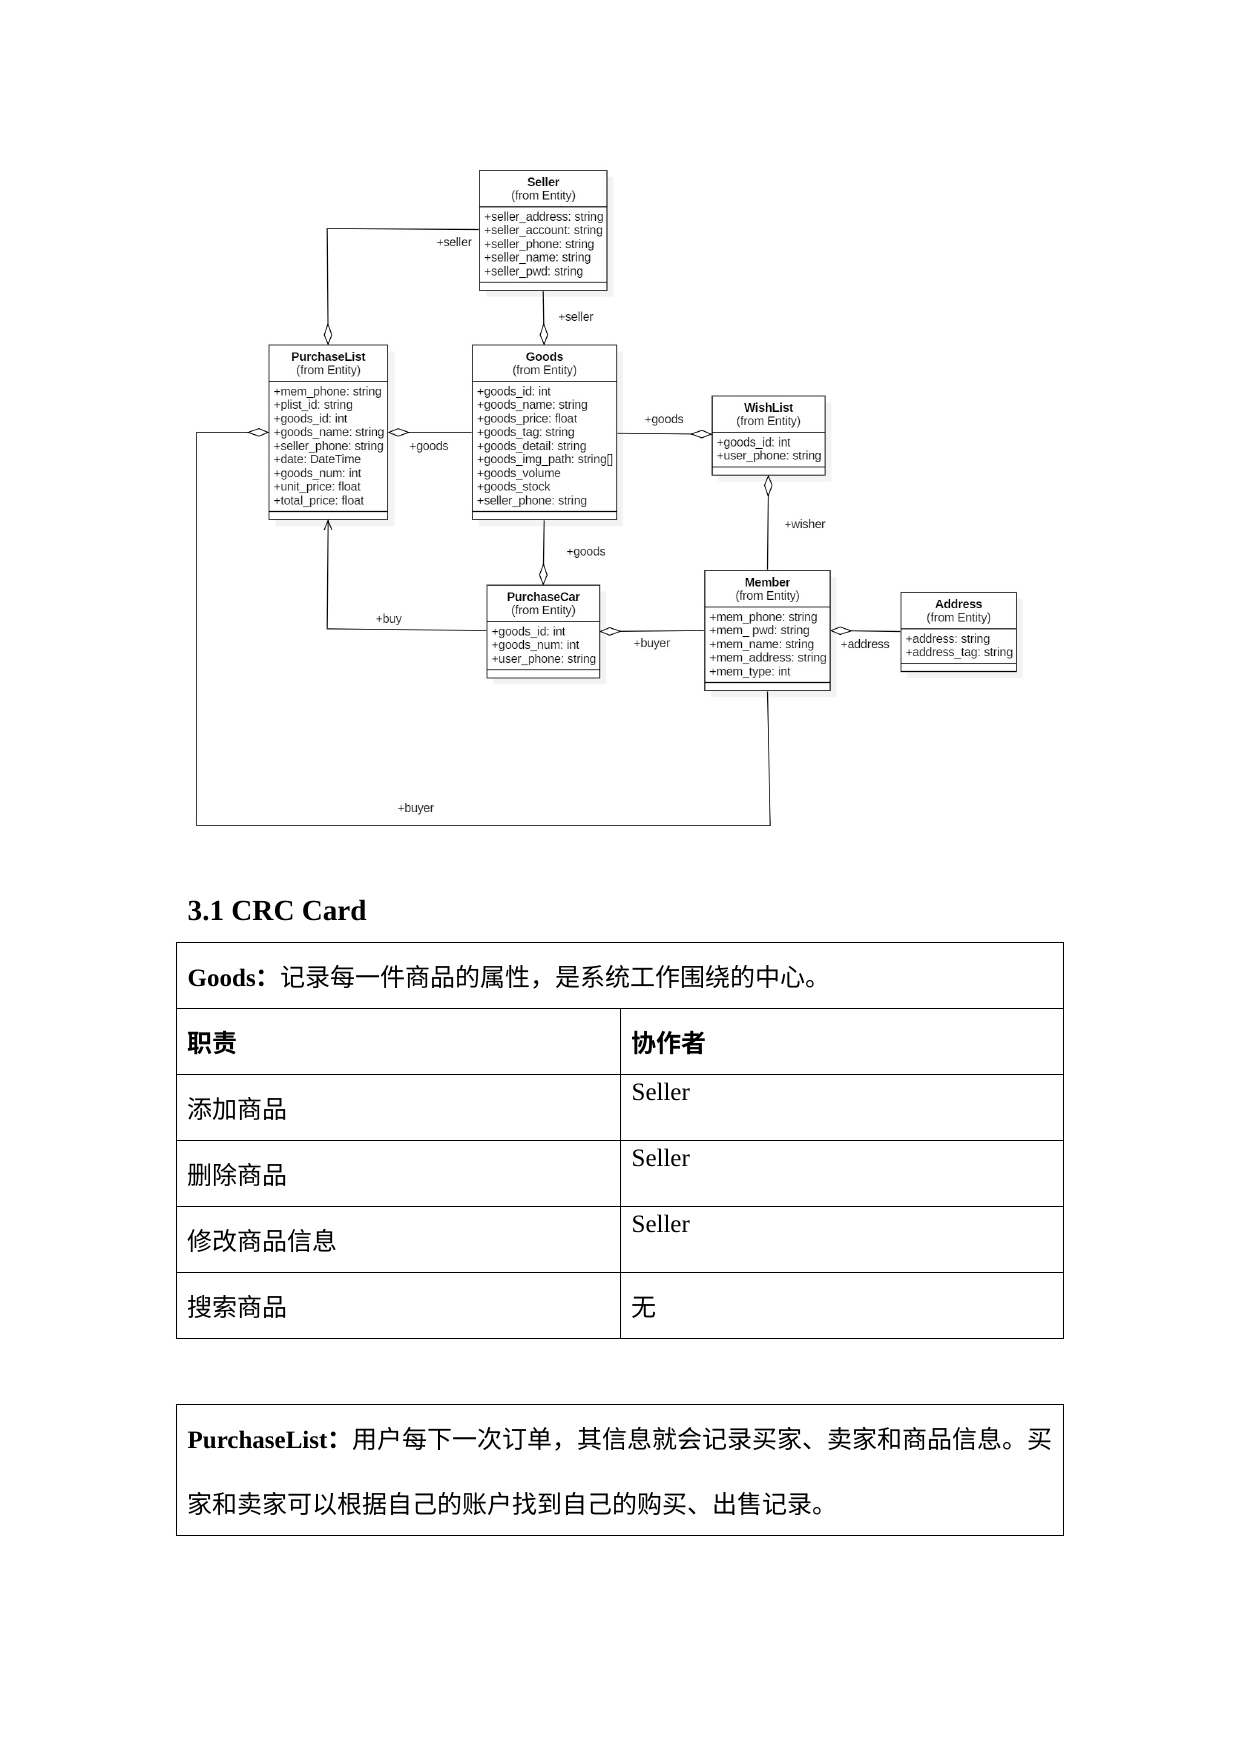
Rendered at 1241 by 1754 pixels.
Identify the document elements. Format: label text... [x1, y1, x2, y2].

table_header Goods：记录每一件商品的属性，是系统工作围绕的中心。 [177, 943, 1063, 1008]
table_cell Seller [621, 1207, 1063, 1272]
table_cell Seller [621, 1075, 1063, 1140]
table_cell 添加商品 [177, 1075, 620, 1140]
table_cell 搜索商品 [177, 1273, 620, 1338]
table_header PurchaseList：用户每下一次订单，其信息就会记录买家、卖家和商品信息。买家和卖家可以根据自己的账户找到自己的购买、出售记录。 [177, 1405, 1063, 1535]
table_cell Seller [621, 1141, 1063, 1206]
table_cell 删除商品 [177, 1141, 620, 1206]
table_cell 无 [621, 1273, 1063, 1338]
table_cell 职责 [177, 1009, 620, 1074]
table_cell 协作者 [621, 1009, 1063, 1074]
picture [187, 161, 1052, 862]
table_cell 修改商品信息 [177, 1207, 620, 1272]
